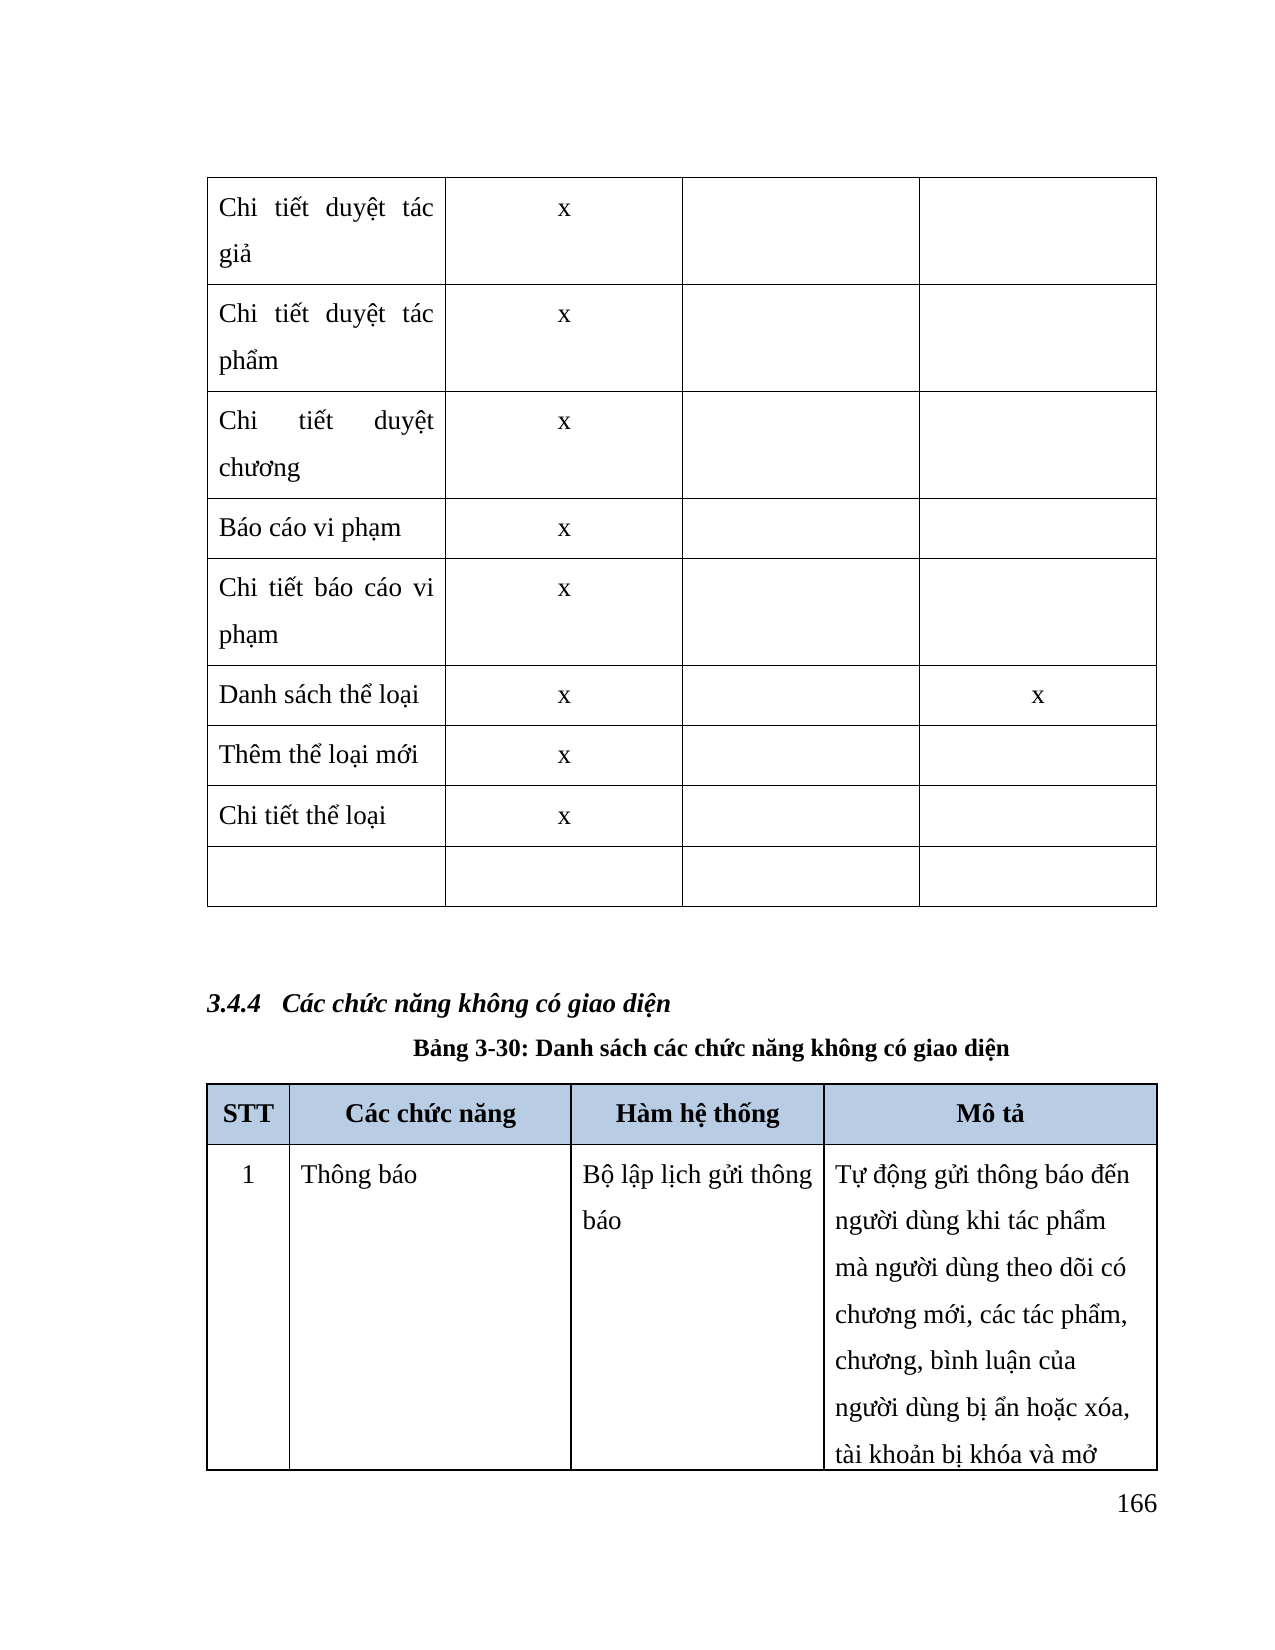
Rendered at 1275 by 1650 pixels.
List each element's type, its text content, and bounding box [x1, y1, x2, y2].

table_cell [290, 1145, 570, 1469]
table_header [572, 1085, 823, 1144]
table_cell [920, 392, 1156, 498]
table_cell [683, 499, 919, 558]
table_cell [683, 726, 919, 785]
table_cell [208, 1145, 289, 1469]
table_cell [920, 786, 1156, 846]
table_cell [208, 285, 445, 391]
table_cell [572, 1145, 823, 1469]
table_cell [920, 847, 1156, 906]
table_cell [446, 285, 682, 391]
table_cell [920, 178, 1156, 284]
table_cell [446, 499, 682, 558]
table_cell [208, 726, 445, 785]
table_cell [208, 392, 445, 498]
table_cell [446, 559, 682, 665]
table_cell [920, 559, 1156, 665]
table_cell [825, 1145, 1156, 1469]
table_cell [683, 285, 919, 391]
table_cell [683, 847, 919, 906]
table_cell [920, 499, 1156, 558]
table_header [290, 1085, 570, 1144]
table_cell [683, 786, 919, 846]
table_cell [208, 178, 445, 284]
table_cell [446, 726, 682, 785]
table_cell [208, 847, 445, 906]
subtitle Các chức năng không có giao diện [207, 987, 1157, 1018]
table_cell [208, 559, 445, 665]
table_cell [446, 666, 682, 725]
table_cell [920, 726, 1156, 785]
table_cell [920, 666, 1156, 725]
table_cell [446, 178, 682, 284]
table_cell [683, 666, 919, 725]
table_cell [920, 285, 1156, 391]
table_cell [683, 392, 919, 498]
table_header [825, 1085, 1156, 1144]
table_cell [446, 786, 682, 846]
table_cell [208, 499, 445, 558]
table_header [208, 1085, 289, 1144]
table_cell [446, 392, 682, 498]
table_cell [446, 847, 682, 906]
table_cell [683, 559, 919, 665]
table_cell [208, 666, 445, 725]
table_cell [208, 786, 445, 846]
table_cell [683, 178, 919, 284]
